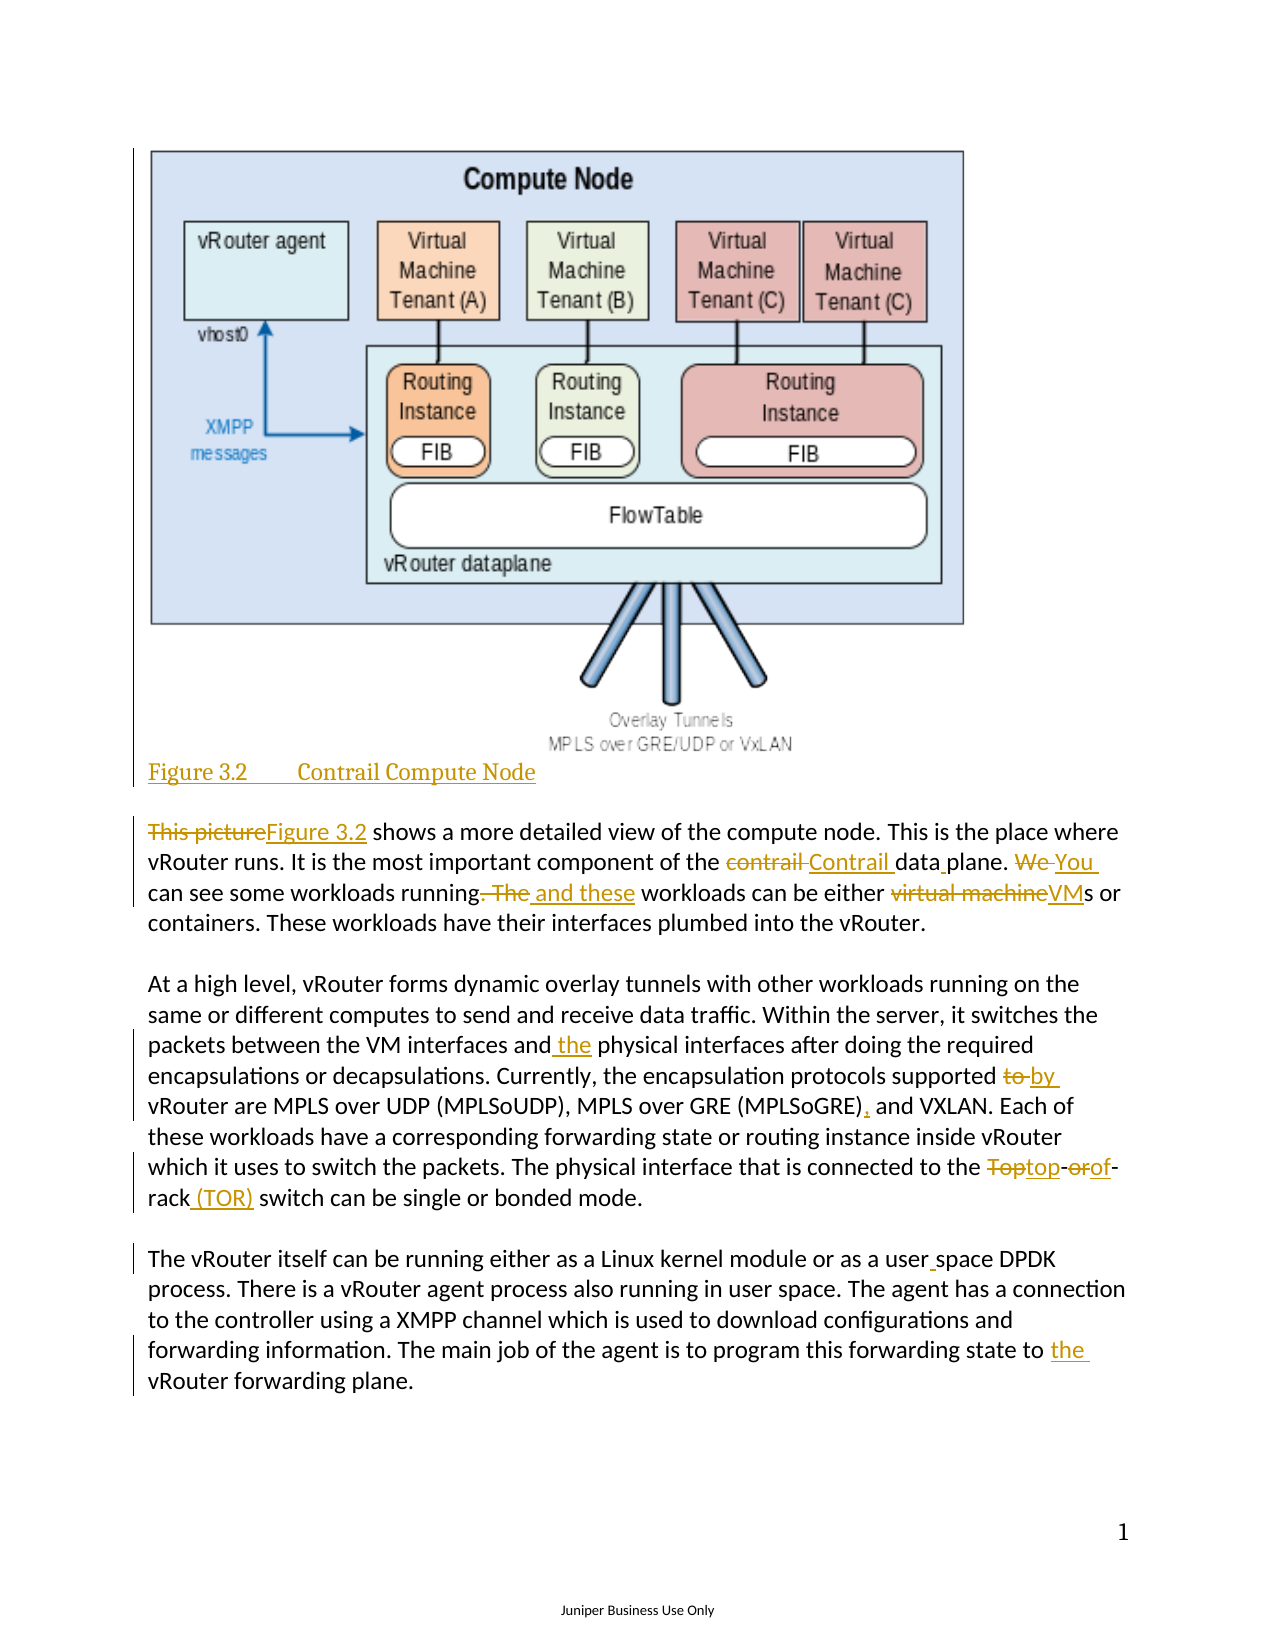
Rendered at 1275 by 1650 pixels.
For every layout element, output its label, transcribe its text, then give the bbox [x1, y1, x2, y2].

text shows a more detailed view of the compute node. This is the place where vRouter runs. It is the most important component of the dataplane. can see some workloads running workloads can be either s or containers. These workloads have their interfaces plumbed into the vRouter. [148, 816, 1127, 938]
text The vRouter itself can be running either as a Linux kernel module or as a userspace DPDK process. There is a vRouter agent process also running in user space. The agent has a connection to the controller using a XMPP channel which is used to download configurations and forwarding information. The main job of the agent is to program this forwarding state to vRouter forwarding plane. [148, 1243, 1127, 1396]
text At a high level, vRouter forms dynamic overlay tunnels with other workloads running on the same or different computes to send and receive data traffic. Within the server, it switches the packets between the VM interfaces and physical interfaces after doing the required encapsulations or decapsulations. Currently, the encapsulation protocols supported vRouter are MPLS over UDP (MPLSoUDP), MPLS over GRE (MPLSoGRE) and VXLAN. Each of these workloads have a corresponding forwarding state or routing instance inside vRouter which it uses to switch the packets. The physical interface that is connected to the --rack switch can be single or bonded mode. [148, 968, 1127, 1213]
